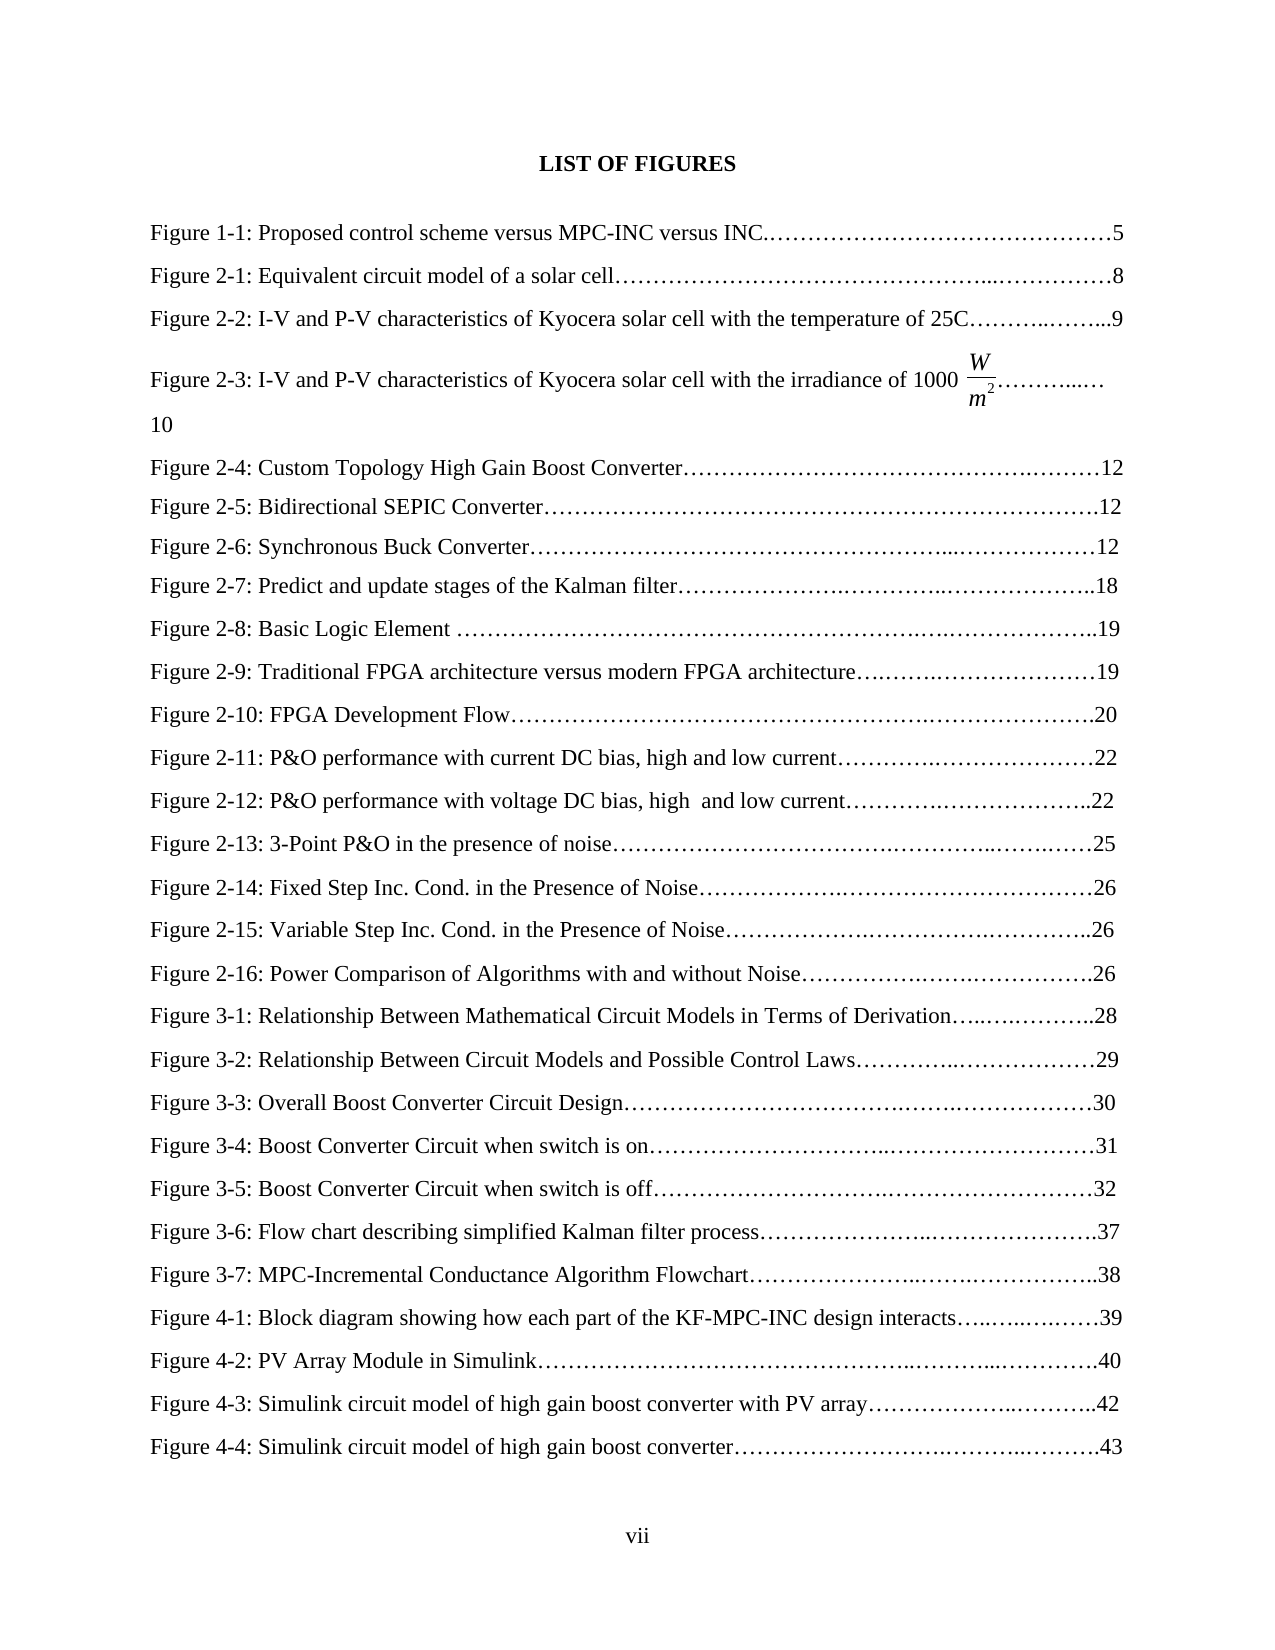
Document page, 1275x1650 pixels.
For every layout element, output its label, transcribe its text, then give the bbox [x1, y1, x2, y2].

text Figure 1-1: Proposed control scheme versus MPC-INC versus INC.………………………………………5 [150, 219, 1125, 246]
text Figure 2-8: Basic Logic Element …………………………………………………….….………………..19 [150, 615, 1125, 642]
text Figure 2-7: Predict and update stages of the Kalman filter………………….…………..………………..18 [150, 572, 1125, 599]
text Figure 3-7: MPC-Incremental Conductance Algorithm Flowchart…………………..…….……………..38 [150, 1261, 1125, 1287]
text Figure 2-6: Synchronous Buck Converter………………………………………………...………………12 [150, 533, 1125, 559]
text Figure 2-9: Traditional FPGA architecture versus modern FPGA architecture….…….…………………19 [150, 658, 1125, 685]
text Figure 2-1: Equivalent circuit model of a solar cell…………………………………………...……………8 [150, 262, 1125, 289]
text Figure 2-10: FPGA Development Flow……………………………………………….………………….20 [150, 701, 1125, 728]
text LIST OF FIGURES [150, 150, 1125, 176]
text Figure 2-5: Bidirectional SEPIC Converter……………………………………………………………….12 [150, 493, 1125, 520]
text Figure 2-13: 3-Point P&O in the presence of noise……………………………….…………..…….……25 [150, 831, 1125, 857]
text Figure 3-1: Relationship Between Mathematical Circuit Models in Terms of Derivation…..….………..28 [150, 1003, 1125, 1029]
text Figure 2-15: Variable Step Inc. Cond. in the Presence of Noise……………….…………….…………..26 [150, 917, 1125, 943]
text Figure 2-4: Custom Topology High Gain Boost Converter……………………………………….………12 [150, 454, 1125, 480]
text Figure 4-1: Block diagram showing how each part of the KF-MPC-INC design interacts…..…..….……39 [150, 1304, 1125, 1330]
text Figure 3-3: Overall Boost Converter Circuit Design……………………………….…….………………30 [150, 1089, 1125, 1115]
text Figure 2-12: P&O performance with voltage DC bias, high and low current………….………………..22 [150, 787, 1125, 814]
text Figure 4-2: PV Array Module in Simulink…………………………………………..………...………….40 [150, 1347, 1125, 1373]
text Figure 3-5: Boost Converter Circuit when switch is off………………………….………………………32 [150, 1175, 1125, 1201]
text Figure 2-16: Power Comparison of Algorithms with and without Noise…………….…….…………….26 [150, 959, 1125, 986]
text Figure 2-11: P&O performance with current DC bias, high and low current………….…………………22 [150, 744, 1125, 771]
text Figure 3-4: Boost Converter Circuit when switch is on…………………………..………………………31 [150, 1132, 1125, 1158]
text Figure 3-2: Relationship Between Circuit Models and Possible Control Laws…………..………………29 [150, 1046, 1125, 1072]
text Figure 4-4: Simulink circuit model of high gain boost converter……………………….………..……….43 [150, 1433, 1125, 1459]
text Figure 2-2: I-V and P-V characteristics of Kyocera solar cell with the temperature of 25C………..……...9 [150, 305, 1125, 332]
text Figure 2-14: Fixed Step Inc. Cond. in the Presence of Noise……………….……………………………26 [150, 873, 1125, 900]
text Figure 3-6: Flow chart describing simplified Kalman filter process…………………..………………….37 [150, 1218, 1125, 1244]
text Figure 4-3: Simulink circuit model of high gain boost converter with PV array………………..………..42 [150, 1390, 1125, 1416]
text Figure 2-3: I-V and P-V characteristics of Kyocera solar cell with the irradiance of 1000 ………...…10 [150, 348, 1125, 437]
